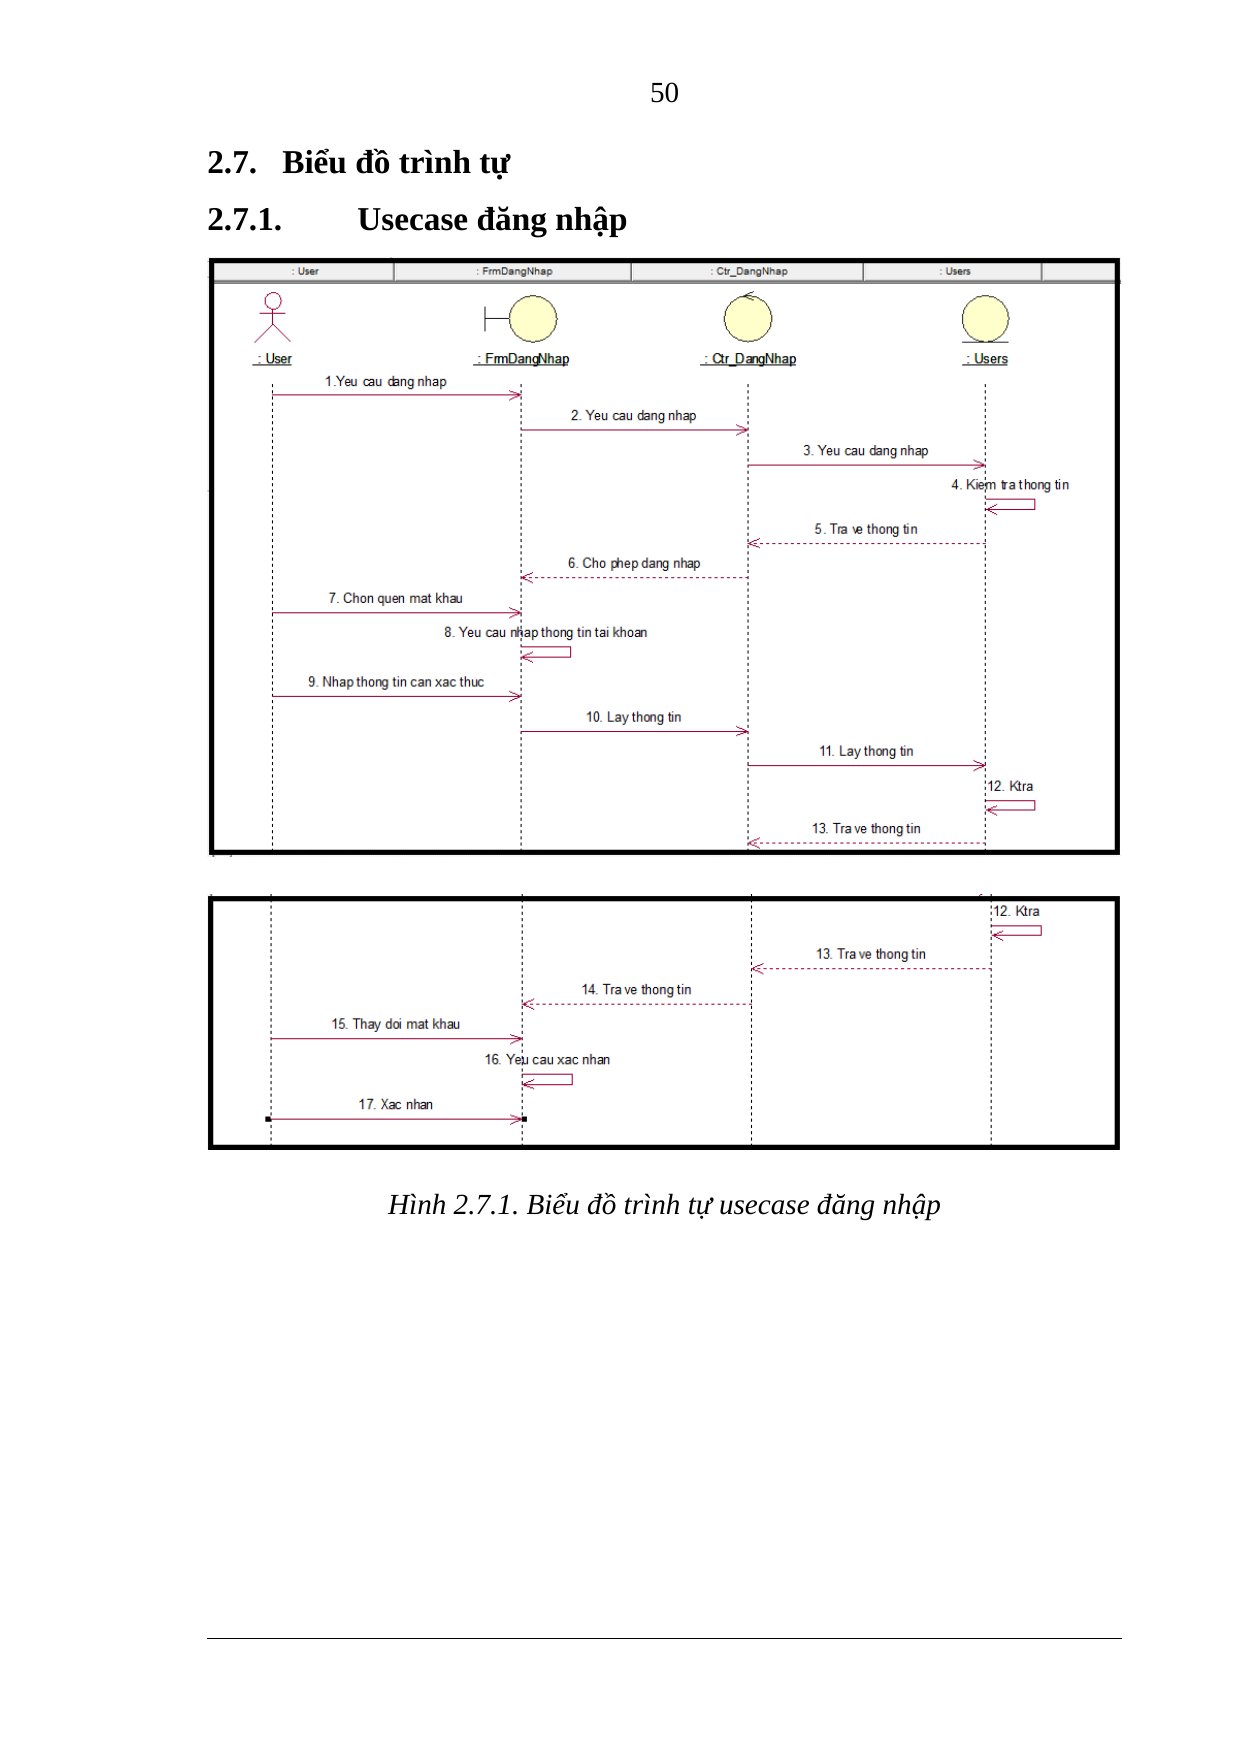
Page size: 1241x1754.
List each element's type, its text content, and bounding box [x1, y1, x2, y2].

picture [207, 257, 1122, 857]
text Usecase đăng nhập [207, 199, 1122, 238]
text Biểu đồ trình tự [207, 142, 1122, 180]
picture [207, 894, 1122, 1150]
text Hình 2.7.1. Biểu đồ trình tự usecase đăng nhập [207, 1187, 1122, 1221]
